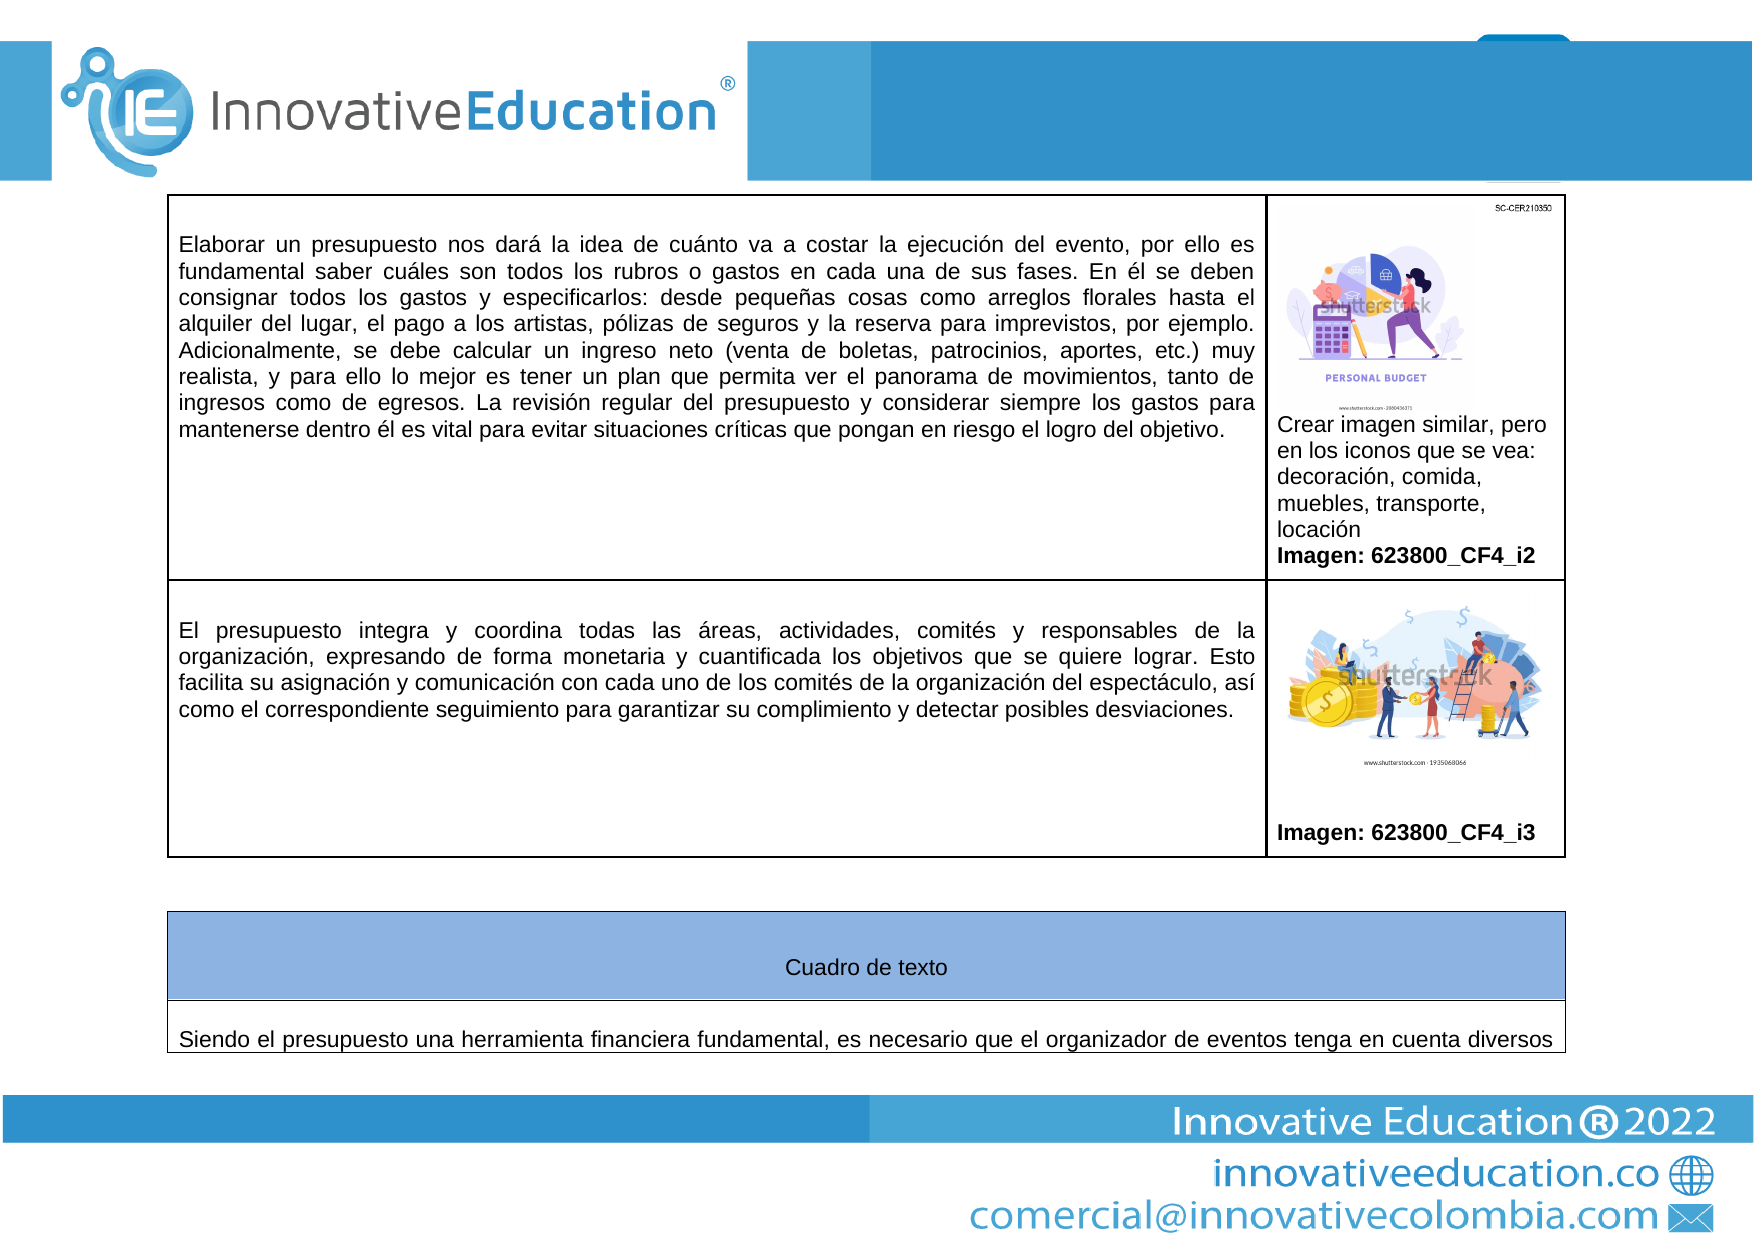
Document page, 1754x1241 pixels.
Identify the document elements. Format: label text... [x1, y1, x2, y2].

picture [2, 1093, 1754, 1239]
picture [0, 28, 1752, 214]
picture [1276, 206, 1475, 411]
table_cell Siendo el presupuesto una herramienta financiera fundamental, es necesario que el organizador de eventos tenga en cuenta diversos aspectos. [168, 1001, 1565, 1052]
table_cell Elaborar un presupuesto nos dará la idea de cuánto va a costar la ejecución del evento, por ello es fundamental saber cuáles son todos los rubros o gastos en cada una de sus fases. En él se deben consignar todos los gastos y especificarlos: desde pequeñas cosas como arreglos florales hasta el alquiler del lugar, el pago a los artistas, pólizas de seguros y la reserva para imprevistos, por ejemplo. Adicionalmente, se debe calcular un ingreso neto (venta de boletas, patrocinios, aportes, etc.) muy realista, y para ello lo mejor es tener un plan que permita ver el panorama de movimientos, tanto de ingresos como de egresos. La revisión regular del presupuesto y considerar siempre los gastos para mantenerse dentro él es vital para evitar situaciones críticas que pongan en riesgo el logro del objetivo. [169, 196, 1265, 579]
table_cell Imagen: 623800_CF4_i3 [1268, 581, 1564, 856]
table_header Cuadro de texto [168, 912, 1565, 999]
table_cell El presupuesto integra y coordina todas las áreas, actividades, comités y responsables de la organización, expresando de forma monetaria y cuantificada los objetivos que se quiere lograr. Esto facilita su asignación y comunicación con cada uno de los comités de la organización del espectáculo, así como el correspondiente seguimiento para garantizar su complimiento y detectar posibles desviaciones. [169, 581, 1265, 856]
picture [1276, 591, 1554, 767]
table_cell Crear imagen similar, pero en los iconos que se vea: decoración, comida, muebles, transporte, locación Imagen: 623800_CF4_i2 [1268, 196, 1564, 579]
